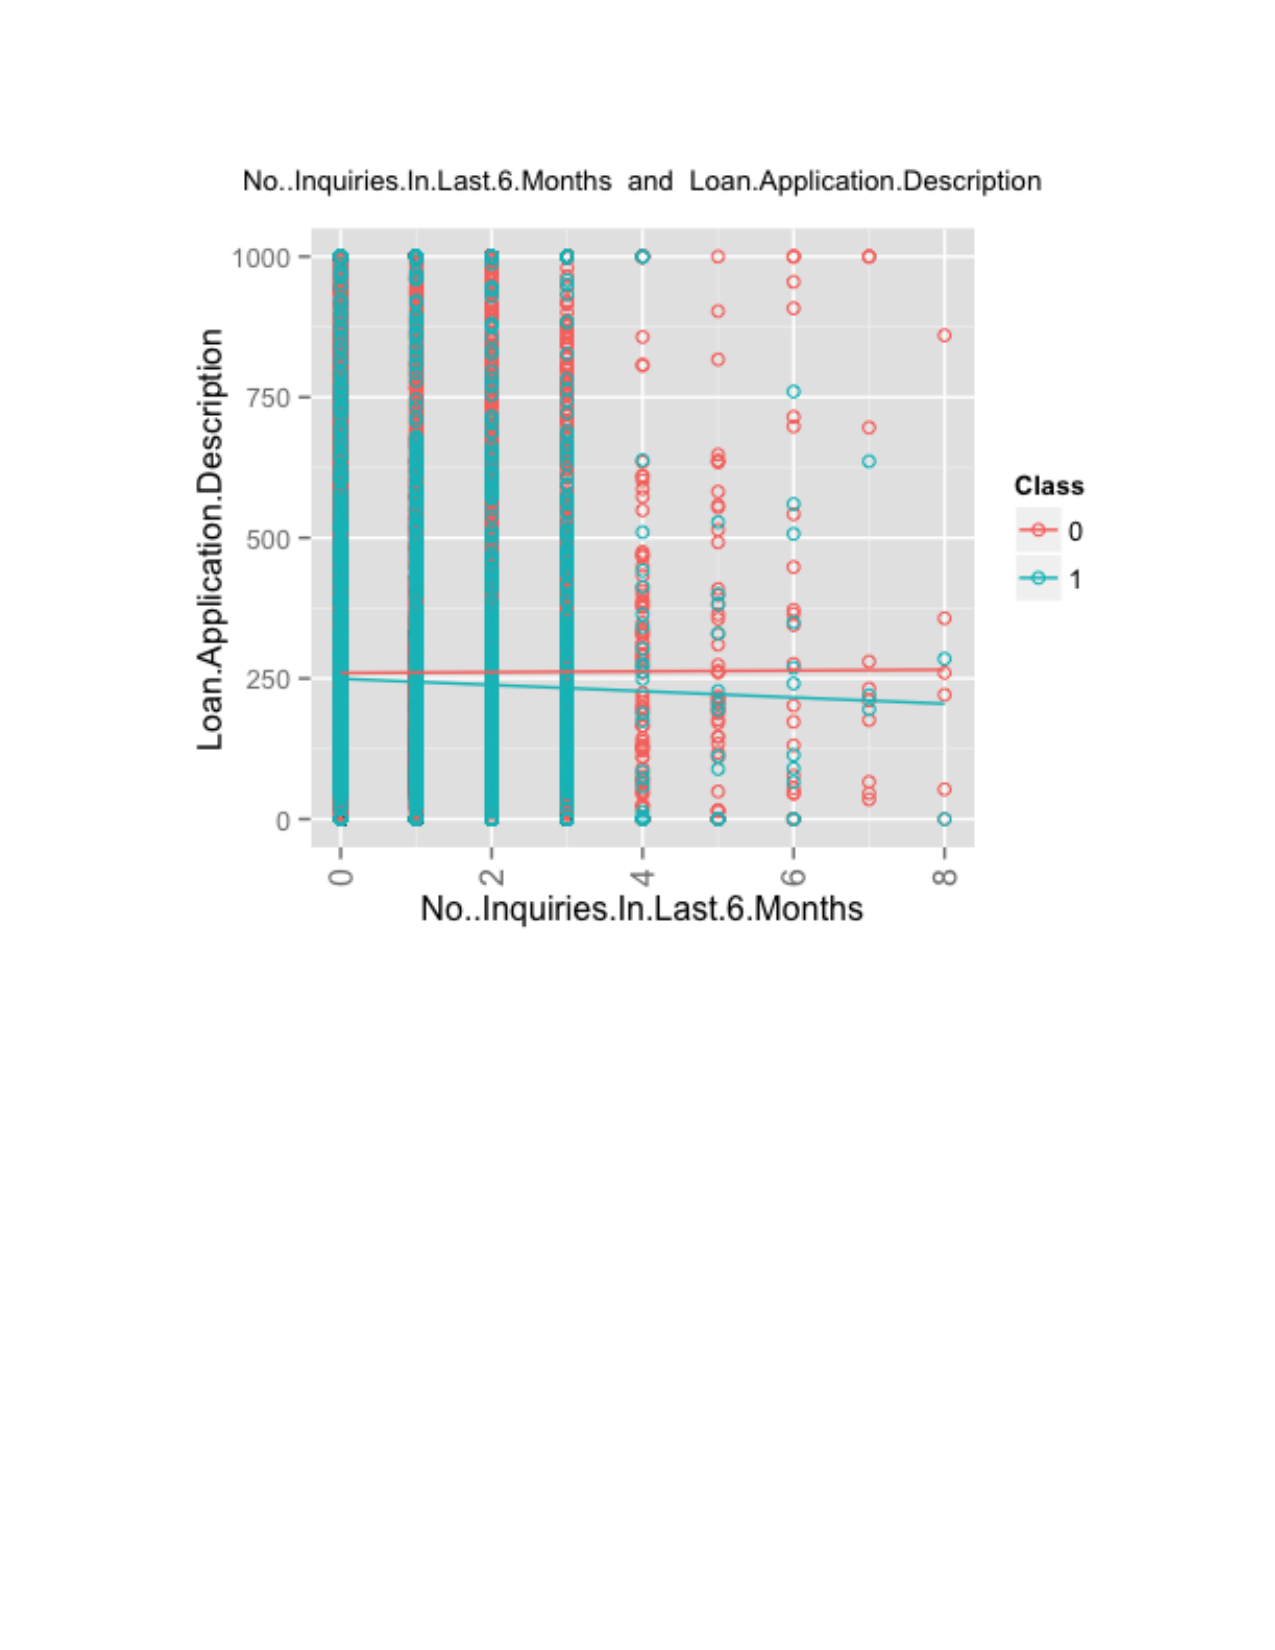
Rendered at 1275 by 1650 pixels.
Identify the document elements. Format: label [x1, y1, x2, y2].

picture [168, 150, 1169, 950]
